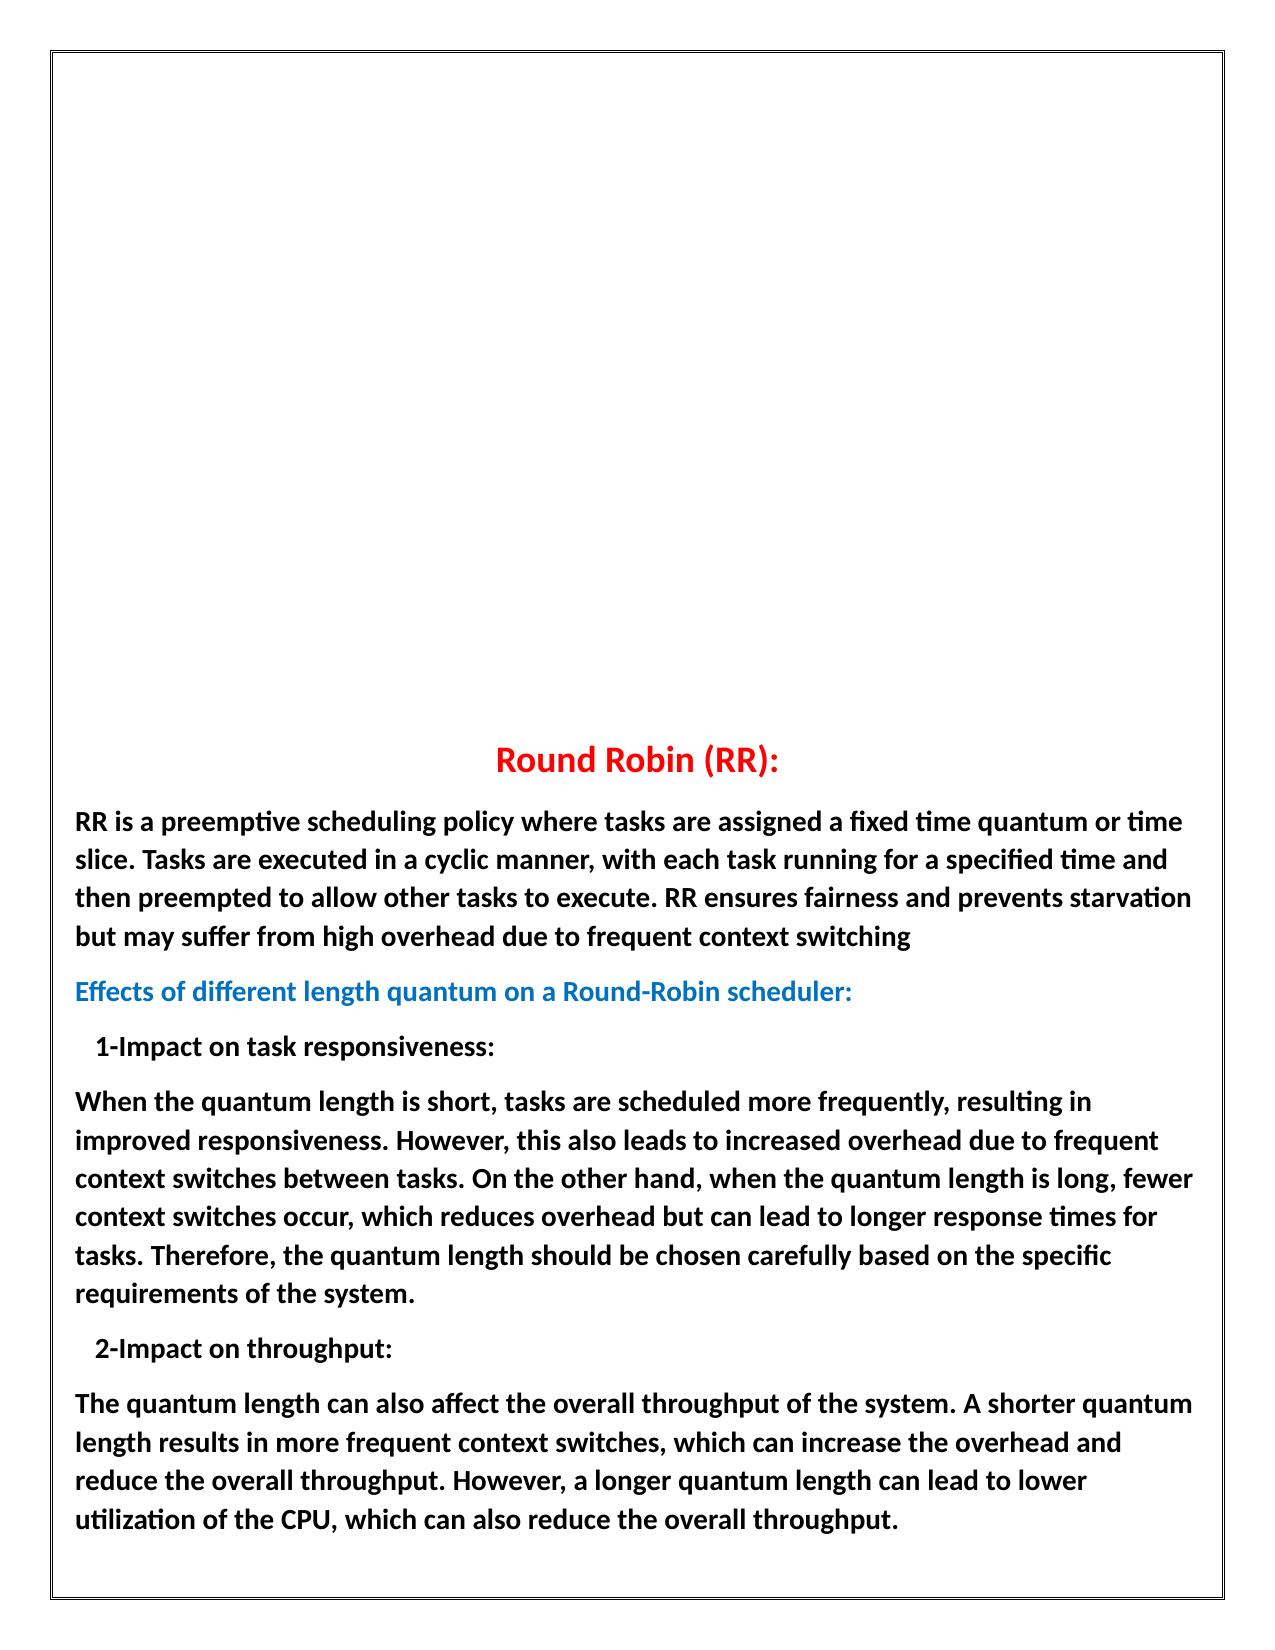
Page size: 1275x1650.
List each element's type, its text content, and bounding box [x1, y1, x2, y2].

text 2-Impact on throughput: [75, 1331, 1200, 1366]
text Round Robin (RR): [75, 736, 1200, 782]
text When the quantum length is short, tasks are scheduled more frequently, resulting in improved responsiveness. However, this also leads to increased overhead due to frequent context switches between tasks. On the other hand, when the quantum length is long, fewer context switches occur, which reduces overhead but can lead to longer response times for tasks. Therefore, the quantum length should be chosen carefully based on the specific requirements of the system. [75, 1083, 1200, 1311]
text RR is a preemptive scheduling policy where tasks are assigned a fixed time quantum or time slice. Tasks are executed in a cyclic manner, with each task running for a specified time and then preempted to allow other tasks to execute. RR ensures fairness and prevents starvation but may suffer from high overhead due to frequent context switching [75, 803, 1200, 953]
text The quantum length can also affect the overall throughput of the system. A shorter quantum length results in more frequent context switches, which can increase the overhead and reduce the overall throughput. However, a longer quantum length can lead to lower utilization of the CPU, which can also reduce the overall throughput. [75, 1386, 1200, 1537]
text Effects of different length quantum on a Round-Robin scheduler: [75, 973, 1200, 1009]
text 1-Impact on task responsiveness: [75, 1028, 1200, 1064]
